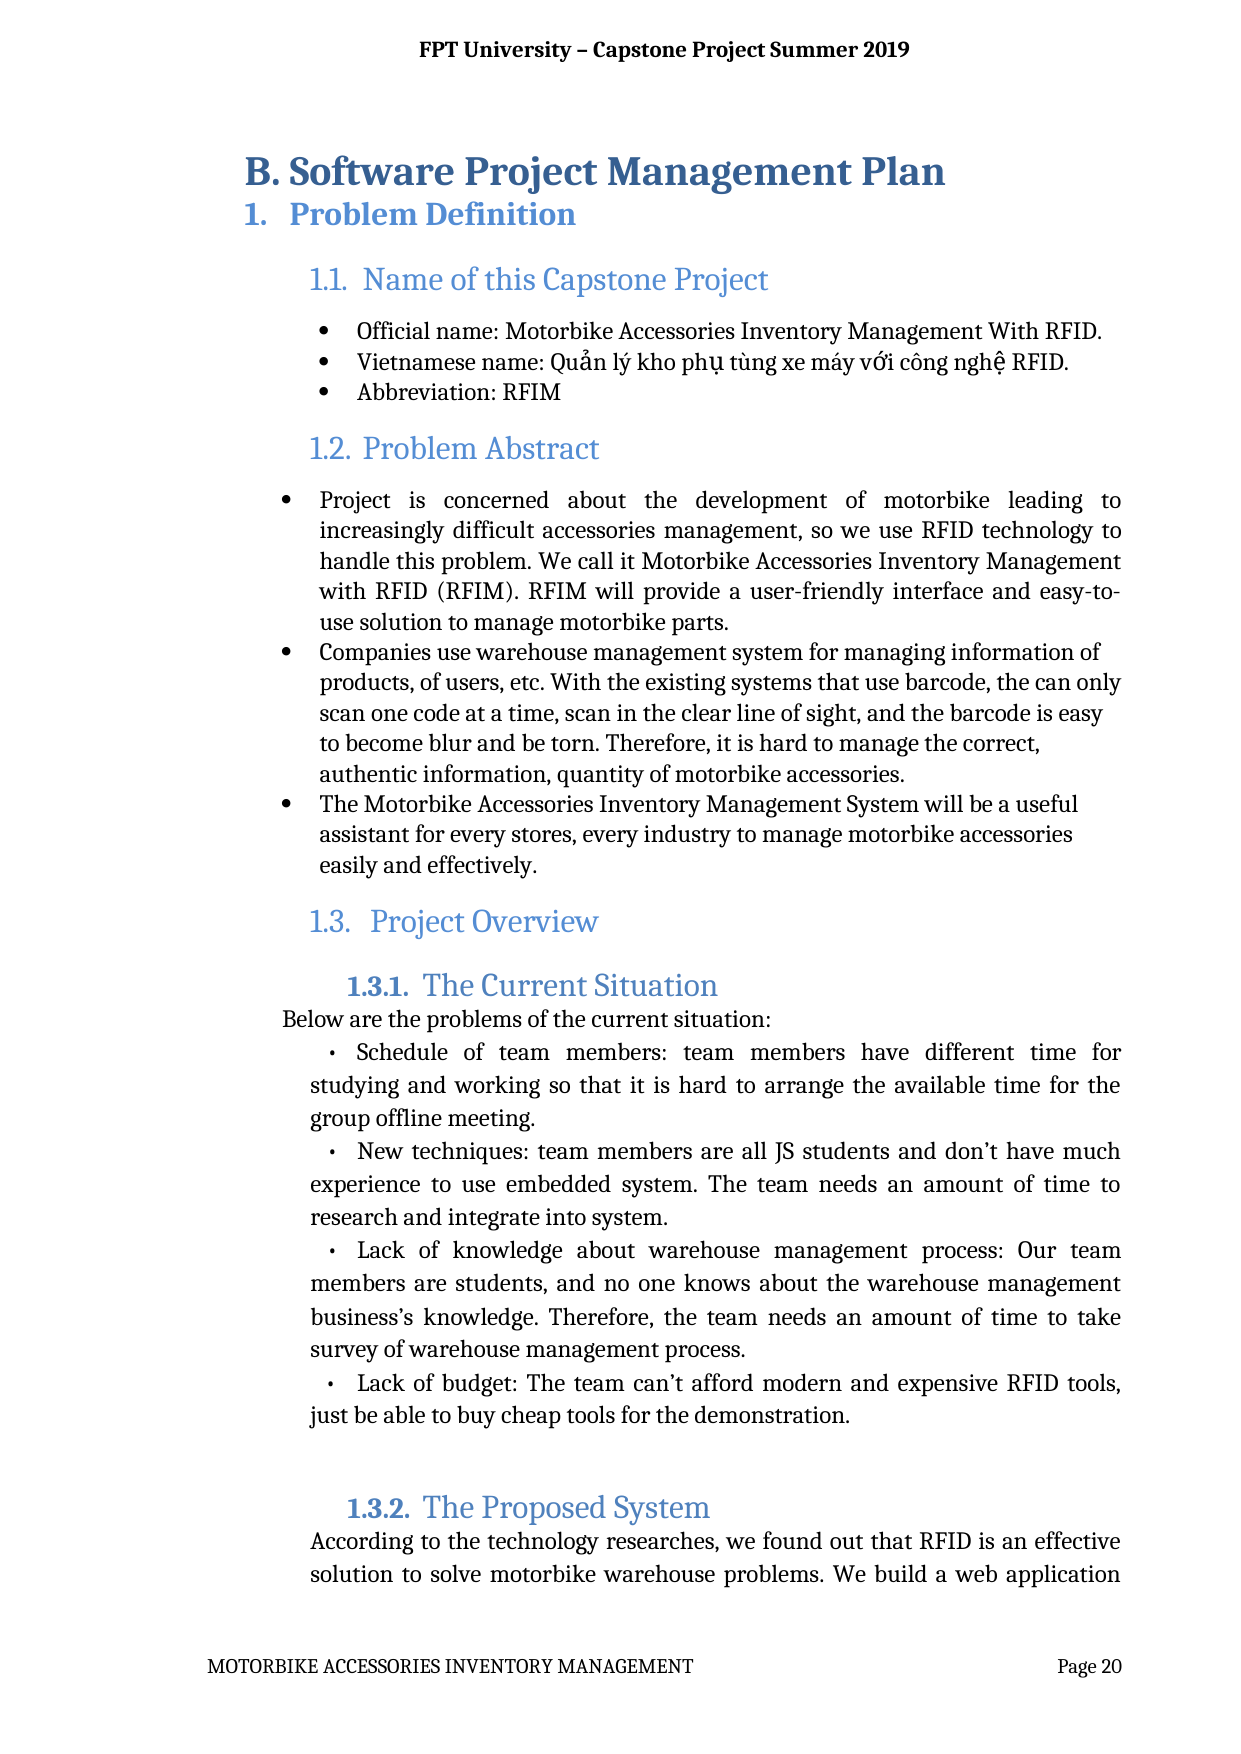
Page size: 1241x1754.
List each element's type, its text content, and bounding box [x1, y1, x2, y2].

subtitle Project Overview [310, 902, 1122, 940]
subtitle The Current Situation [347, 967, 1122, 1005]
list Vietnamese name: Quản lý kho phụ tùng xe máy với công nghệ RFID. [319, 347, 1122, 376]
list Below are the problems of the current situation: [282, 1005, 1122, 1034]
subtitle Name of this Capstone Project [310, 261, 1122, 299]
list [310, 1527, 1122, 1588]
list Official name: Motorbike Accessories Inventory Management With RFID. [319, 317, 1122, 346]
list • Lack of knowledge about warehouse management process: Our team members are students, and no one knows about the warehouse management business’s knowledge. Therefore, the team needs an amount of time to take survey of warehouse management process. [310, 1236, 1122, 1364]
subtitle B. Software Project Management Plan [207, 148, 1122, 196]
subtitle Problem Definition [244, 196, 1122, 234]
list • Lack of budget: The team can’t afford modern and expensive RFID tools, just be able to buy cheap tools for the demonstration. [310, 1368, 1122, 1430]
list • New techniques: team members are all JS students and don’t have much experience to use embedded system. The team needs an amount of time to research and integrate into system. [310, 1137, 1122, 1232]
list The Motorbike Accessories Inventory Management System will be a useful assistant for every stores, every industry to manage motorbike accessories easily and effectively. [282, 790, 1122, 879]
list • Schedule of team members: team members have different time for studying and working so that it is hard to arrange the available time for the group offline meeting. [310, 1038, 1122, 1133]
list Project is concerned about the development of motorbike leading to increasingly difficult accessories management, so we use RFID technology to handle this problem. We call it Motorbike Accessories Inventory Management with RFID (RFIM). RFIM will provide a user-friendly interface and easy-to-use solution to manage motorbike parts. [282, 486, 1122, 636]
subtitle Problem Abstract [310, 429, 1122, 467]
list Abbreviation: RFIM [319, 378, 1122, 407]
list Companies use warehouse management system for managing information of products, of users, etc. With the existing systems that use barcode, the can only scan one code at a time, scan in the clear line of sight, and the barcode is easy to become blur and be torn. Therefore, it is hard to manage the correct, authentic information, quantity of motorbike accessories. [282, 638, 1122, 788]
subtitle The Proposed System [347, 1488, 1122, 1527]
